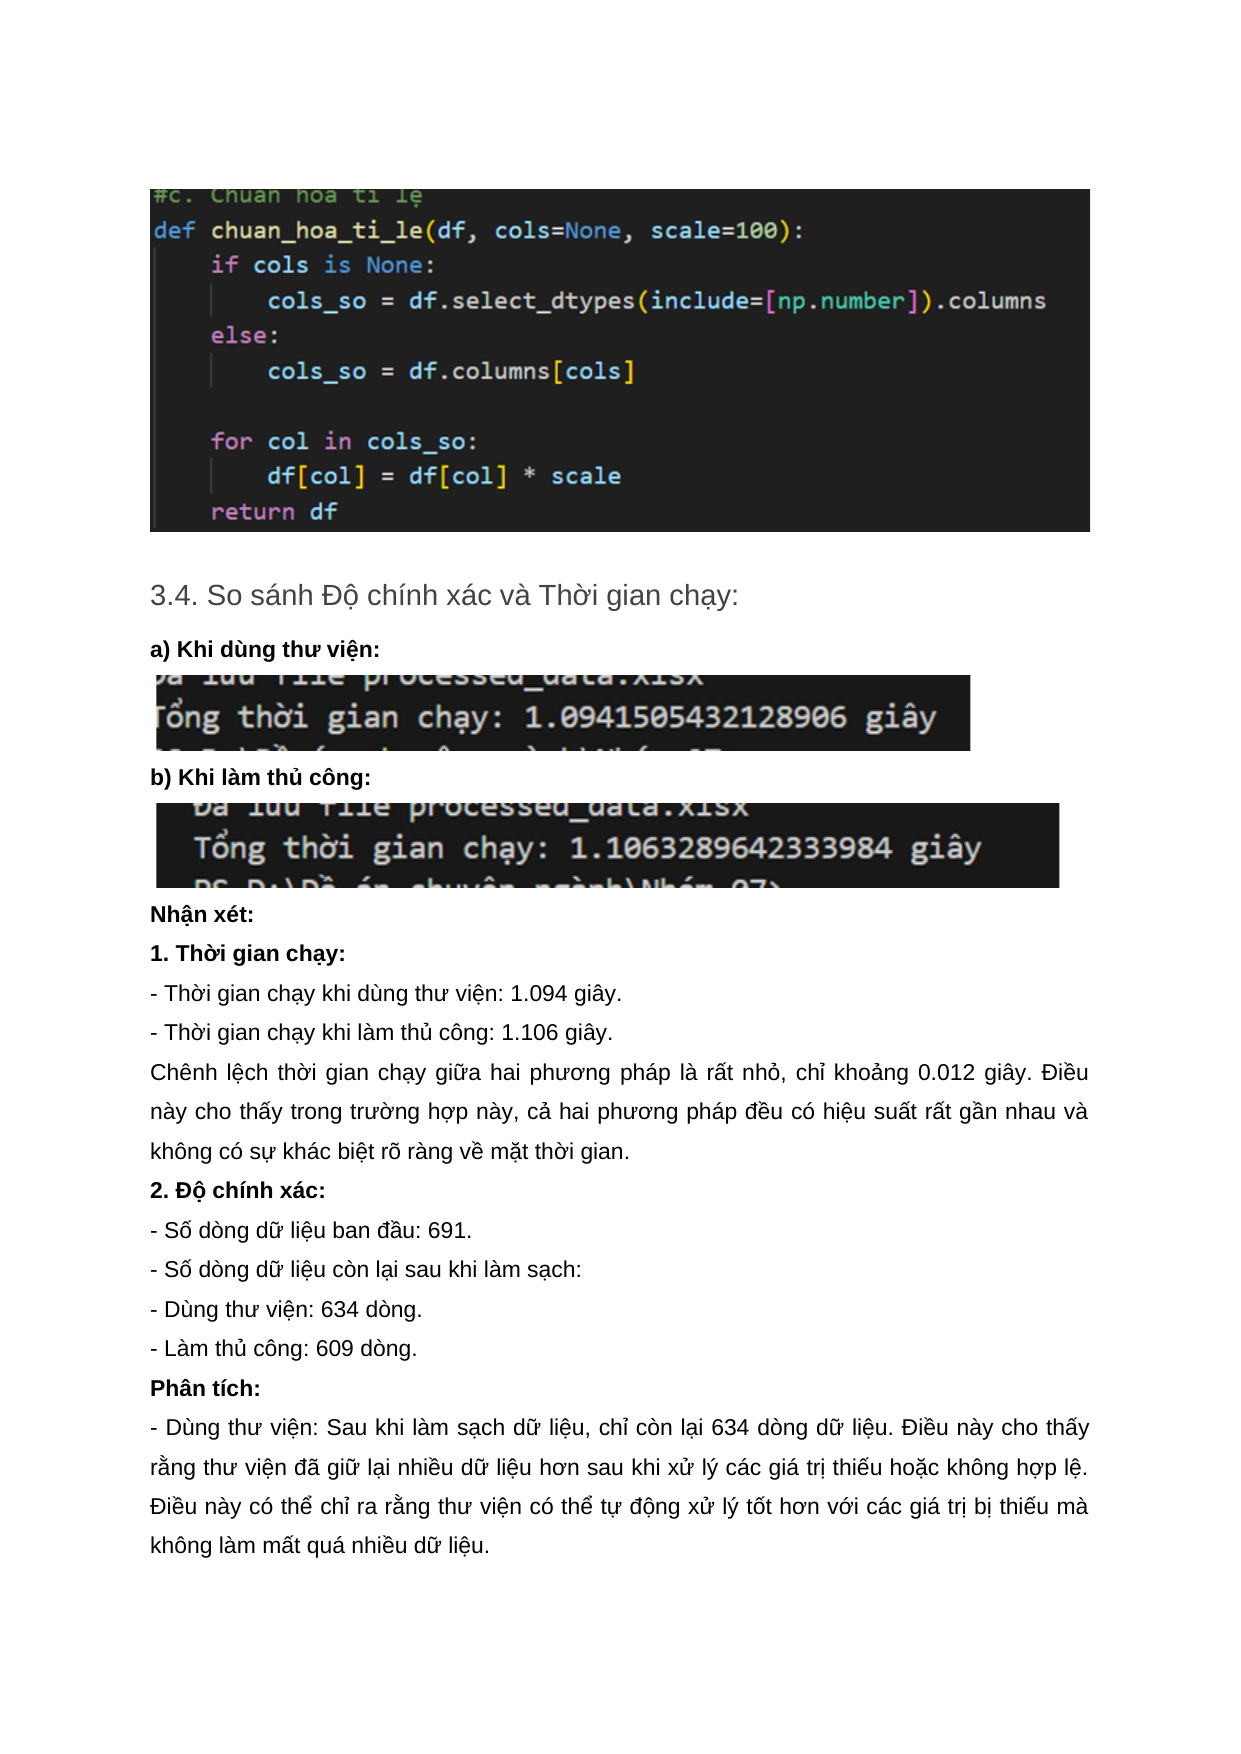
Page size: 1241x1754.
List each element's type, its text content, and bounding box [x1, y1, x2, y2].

text - Làm thủ công: 609 dòng. [150, 1335, 1090, 1361]
text Chênh lệch thời gian chạy giữa hai phương pháp là rất nhỏ, chỉ khoảng 0.012 giây. Điều này cho thấy trong trường hợp này, cả hai phương pháp đều có hiệu suất rất gần nhau và không có sự khác biệt rõ ràng về mặt thời gian. [150, 1059, 1090, 1164]
text Nhận xét: [150, 901, 1090, 927]
text 1. Thời gian chạy: [150, 940, 1090, 967]
text - Số dòng dữ liệu còn lại sau khi làm sạch: [150, 1256, 1090, 1282]
text - Thời gian chạy khi làm thủ công: 1.106 giây. [150, 1019, 1090, 1046]
text b) Khi làm thủ công: [150, 764, 1090, 790]
text - Số dòng dữ liệu ban đầu: 691. [150, 1217, 1090, 1243]
picture [150, 189, 1091, 532]
text - Thời gian chạy khi dùng thư viện: 1.094 giây. [150, 980, 1090, 1006]
text 2. Độ chính xác: [150, 1177, 1090, 1203]
subtitle 3.4. So sánh Độ chính xác và Thời gian chạy: [150, 578, 1090, 611]
text a) Khi dùng thư viện: [150, 636, 1090, 663]
text - Dùng thư viện: Sau khi làm sạch dữ liệu, chỉ còn lại 634 dòng dữ liệu. Điều này cho thấy rằng thư viện đã giữ lại nhiều dữ liệu hơn sau khi xử lý các giá trị thiếu hoặc không hợp lệ. Điều này có thể chỉ ra rằng thư viện có thể tự động xử lý tốt hơn với các giá trị bị thiếu mà không làm mất quá nhiều dữ liệu. [150, 1414, 1090, 1559]
picture [156, 803, 1060, 888]
picture [156, 675, 971, 751]
text - Dùng thư viện: 634 dòng. [150, 1296, 1090, 1322]
text Phân tích: [150, 1374, 1090, 1401]
